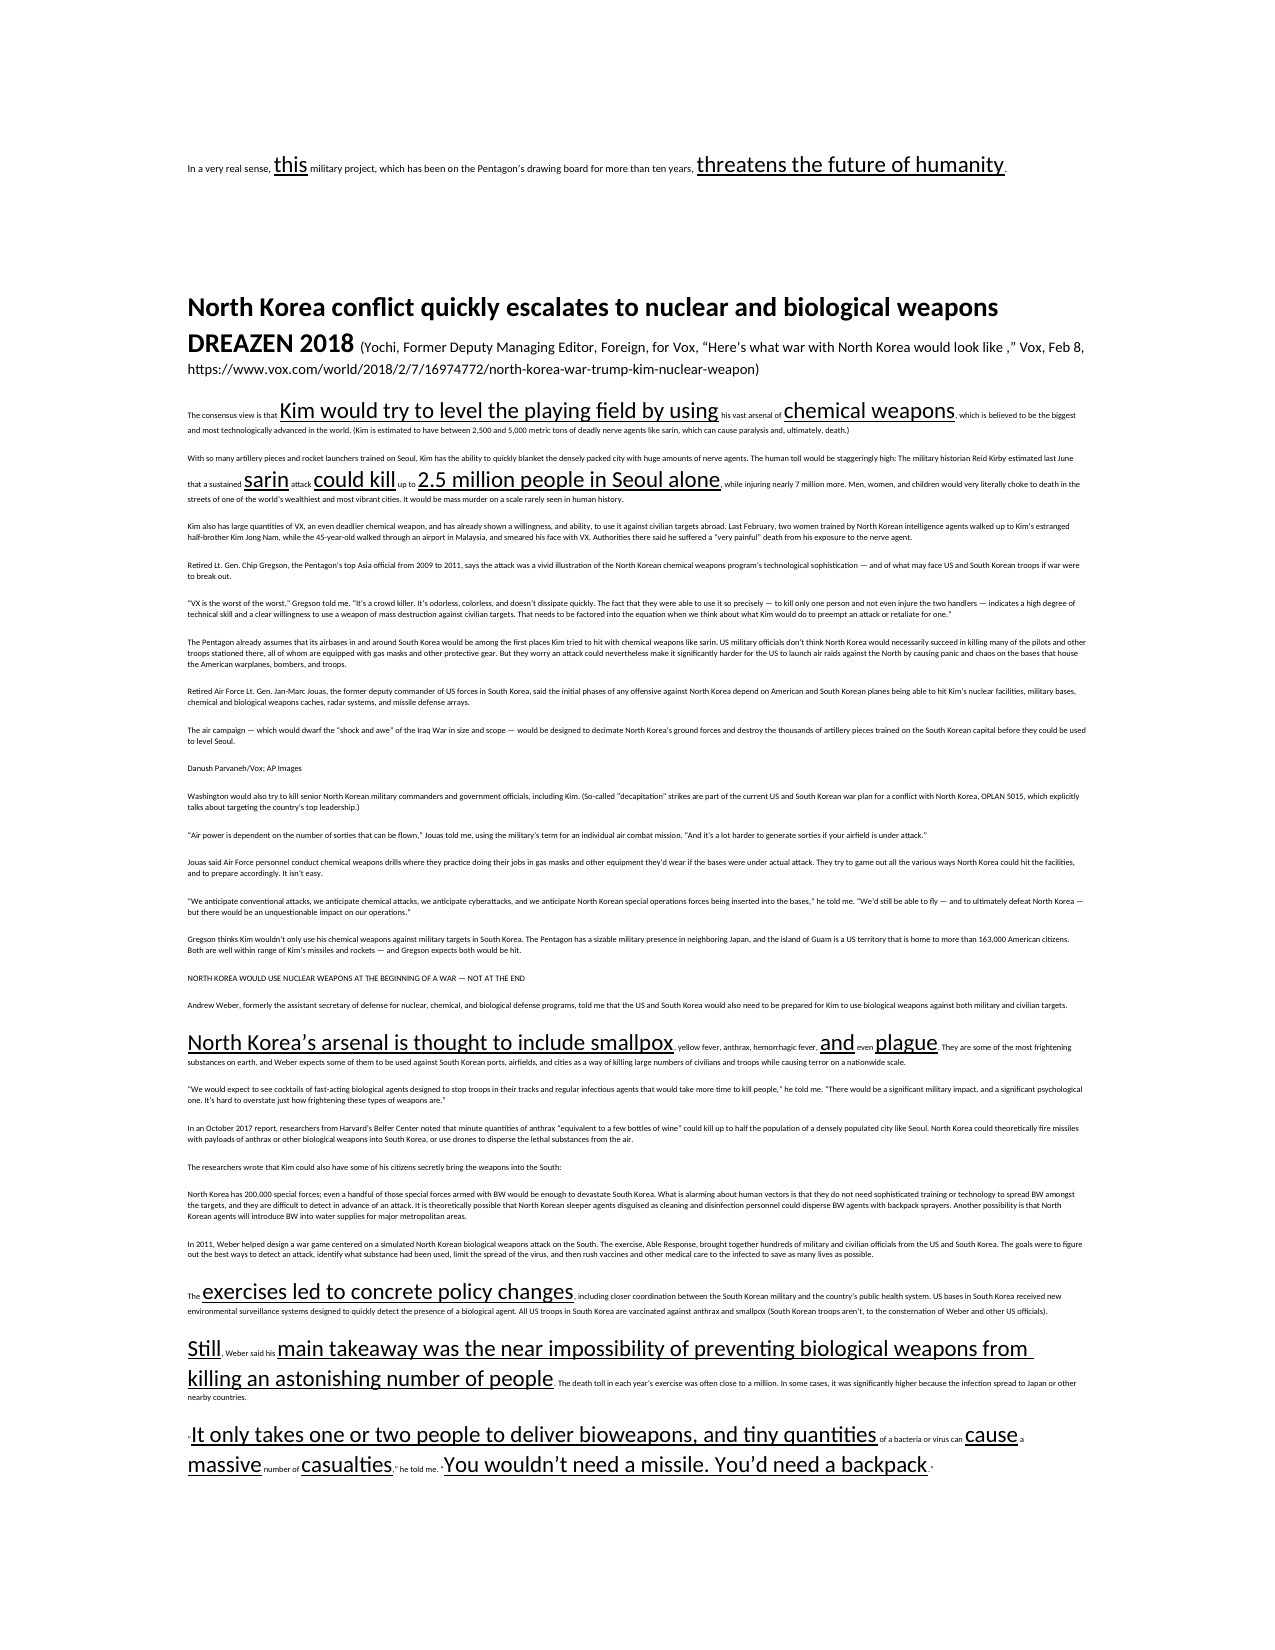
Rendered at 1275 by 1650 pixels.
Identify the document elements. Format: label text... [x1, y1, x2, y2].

text In a very real sense, this military project, which has been on the Pentagon’s drawing board for more than ten years, threatens the future of humanity. [187, 150, 1087, 178]
text With so many artillery pieces and rocket launchers trained on Seoul, Kim has the ability to quickly blanket the densely packed city with huge amounts of nerve agents. The human toll would be staggeringly high: The military historian Reid Kirby estimated last June that a sustained sarin attack could kill up to 2.5 million people in Seoul alone, while injuring nearly 7 million more. Men, women, and children would very literally choke to death in the streets of one of the world’s wealthiest and most vibrant cities. It would be mass murder on a scale rarely seen in human history. [187, 453, 1087, 504]
text The exercises led to concrete policy changes, including closer coordination between the South Korean military and the country’s public health system. US bases in South Korea received new environmental surveillance systems designed to quickly detect the presence of a biological agent. All US troops in South Korea are vaccinated against anthrax and smallpox (South Korean troops aren’t, to the consternation of Weber and other US officials). [187, 1277, 1087, 1316]
text “It only takes one or two people to deliver bioweapons, and tiny quantities of a bacteria or virus can cause a massive number of casualties,” he told me. “You wouldn’t need a missile. You’d need a backpack.” [187, 1420, 1087, 1478]
text DREAZEN 2018 (Yochi, Former Deputy Managing Editor, Foreign, for Vox, “Here’s what war with North Korea would look like ,” Vox, Feb 8, https://www.vox.com/world/2018/2/7/16974772/north-korea-war-trump-kim-nuclear-weapon) [187, 326, 1087, 378]
subtitle North Korea conflict quickly escalates to nuclear and biological weapons [187, 291, 1087, 324]
text The air campaign — which would dwarf the “shock and awe” of the Iraq War in size and scope — would be designed to decimate North Korea’s ground forces and destroy the thousands of artillery pieces trained on the South Korean capital before they could be used to level Seoul. [187, 725, 1087, 746]
text Retired Lt. Gen. Chip Gregson, the Pentagon’s top Asia official from 2009 to 2011, says the attack was a vivid illustration of the North Korean chemical weapons program’s technological sophistication — and of what may face US and South Korean troops if war were to break out. [187, 560, 1087, 581]
text North Korea’s arsenal is thought to include smallpox, yellow fever, anthrax, hemorrhagic fever, and even plague. They are some of the most frightening substances on earth, and Weber expects some of them to be used against South Korean ports, airfields, and cities as a way of killing large numbers of civilians and troops while causing terror on a nationwide scale. [187, 1028, 1087, 1067]
text Still, Weber said his main takeaway was the near impossibility of preventing biological weapons from killing an astonishing number of people. The death toll in each year’s exercise was often close to a million. In some cases, it was significantly higher because the infection spread to Japan or other nearby countries. [187, 1334, 1087, 1403]
text Jouas said Air Force personnel conduct chemical weapons drills where they practice doing their jobs in gas masks and other equipment they’d wear if the bases were under actual attack. They try to game out all the various ways North Korea could hit the facilities, and to prepare accordingly. It isn’t easy. [187, 857, 1087, 879]
text The consensus view is that Kim would try to level the playing field by using his vast arsenal of chemical weapons, which is believed to be the biggest and most technologically advanced in the world. (Kim is estimated to have between 2,500 and 5,000 metric tons of deadly nerve agents like sarin, which can cause paralysis and, ultimately, death.) [187, 396, 1087, 435]
